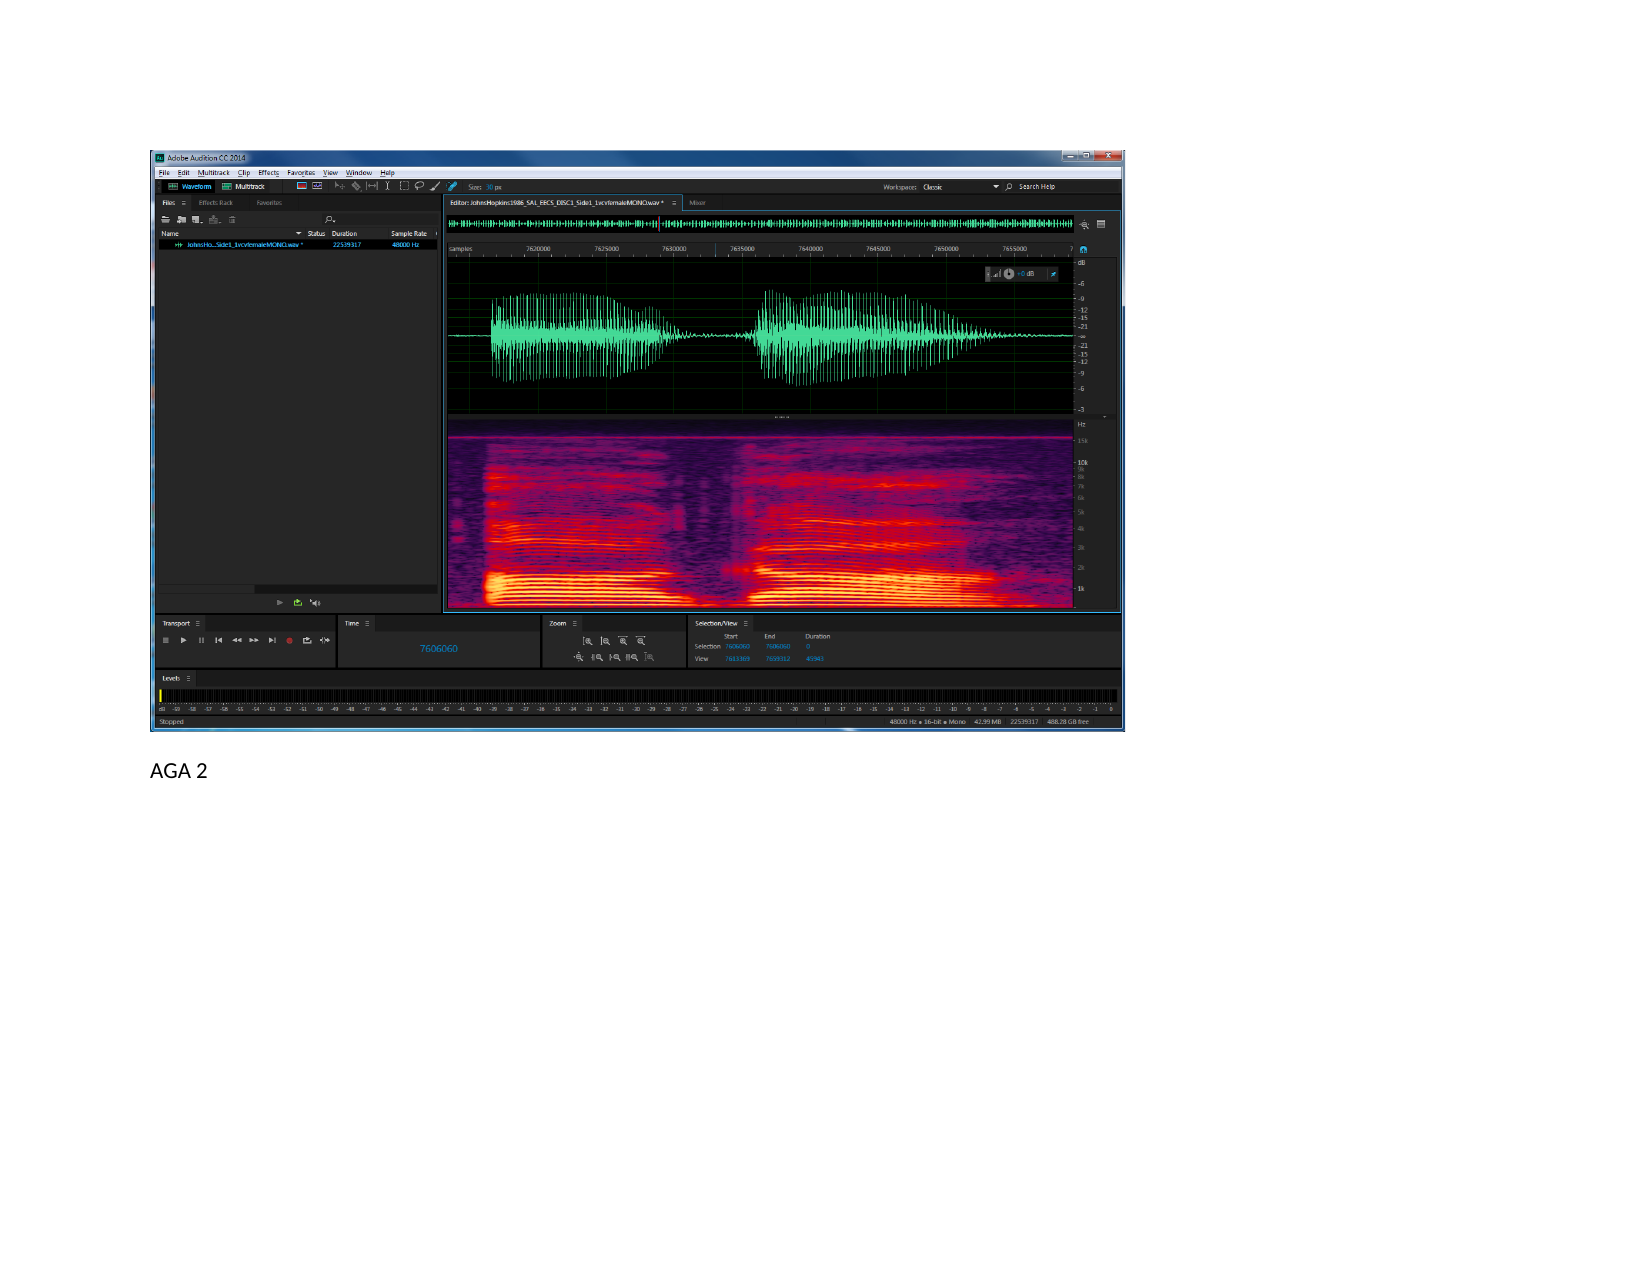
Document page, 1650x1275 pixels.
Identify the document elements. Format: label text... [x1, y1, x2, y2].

picture [150, 150, 1125, 732]
text AGA 2 [150, 756, 1500, 784]
